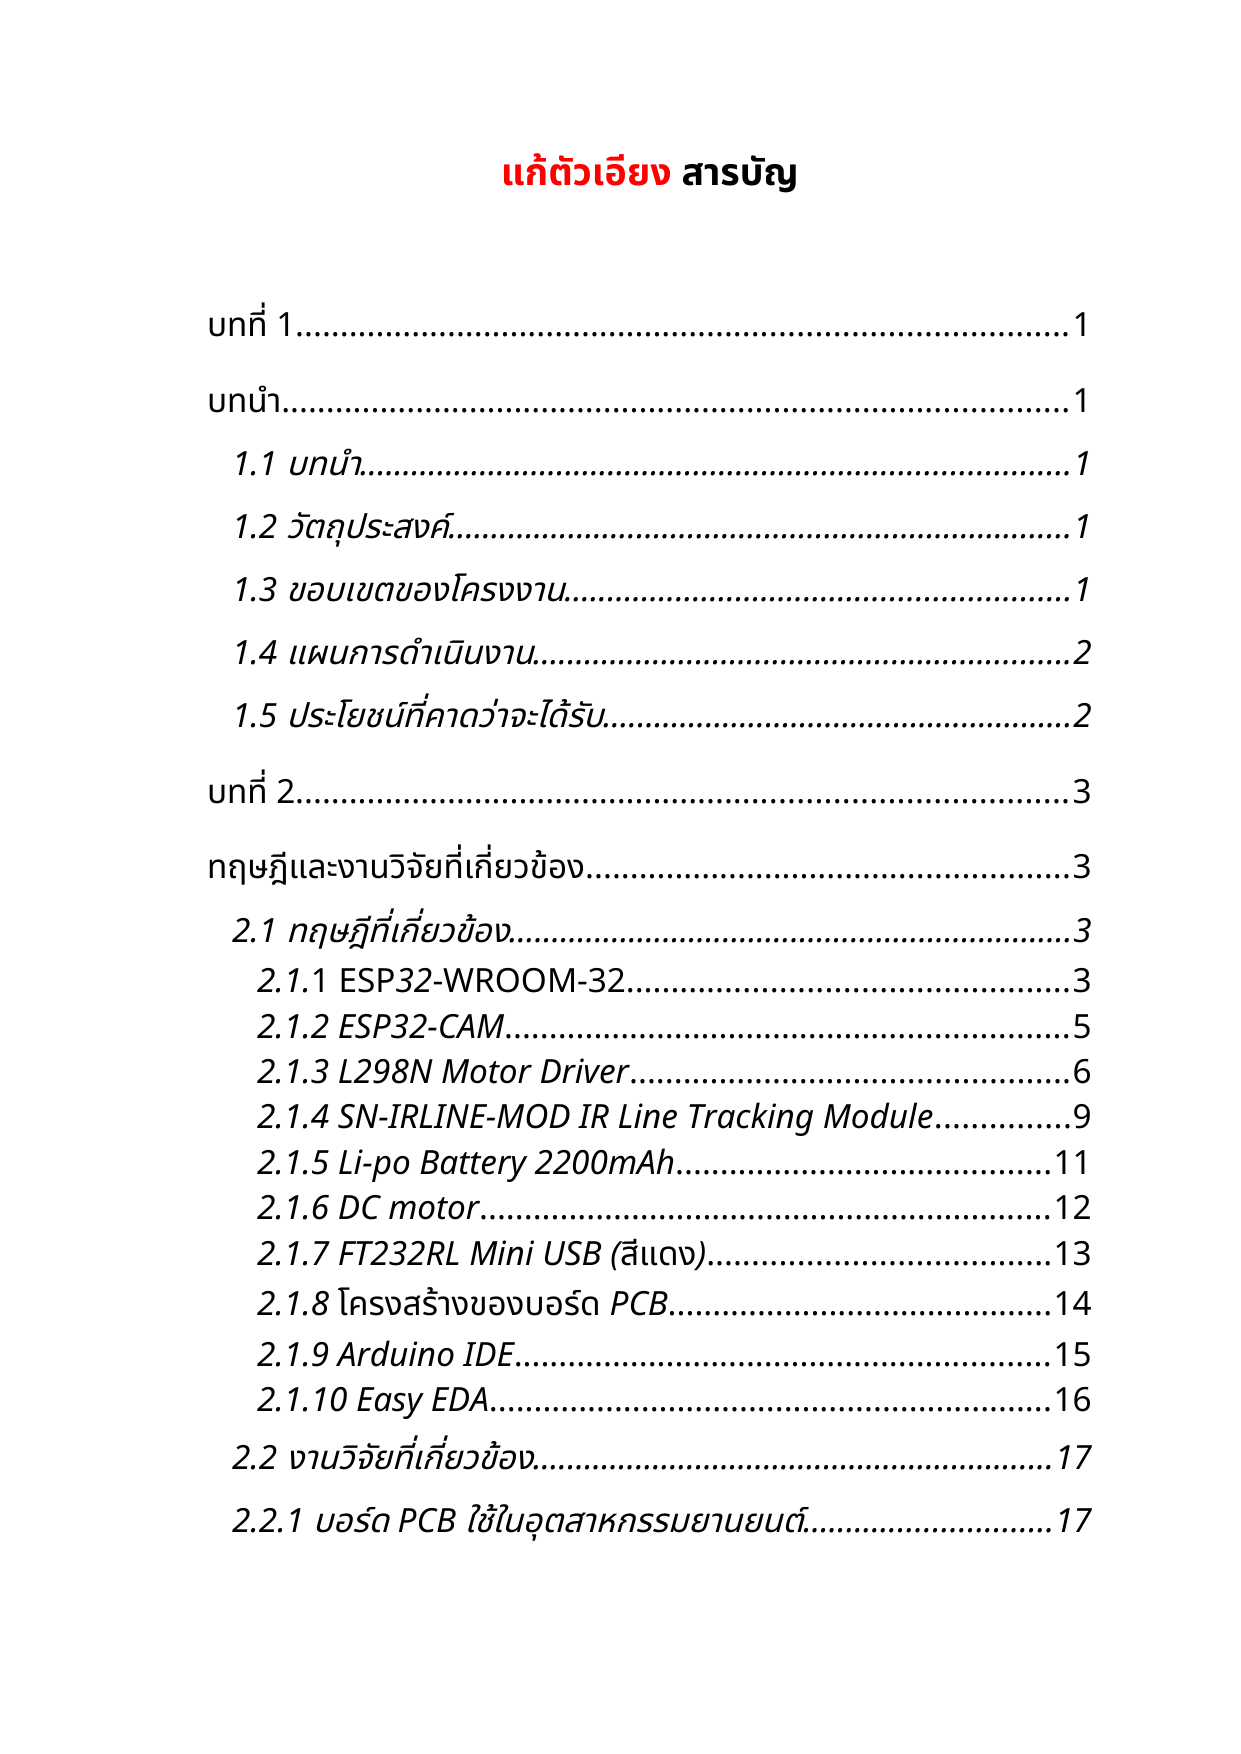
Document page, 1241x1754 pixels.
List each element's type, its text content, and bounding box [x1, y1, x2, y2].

text แก้ตัวเอียง สารบัญ [207, 145, 1092, 202]
